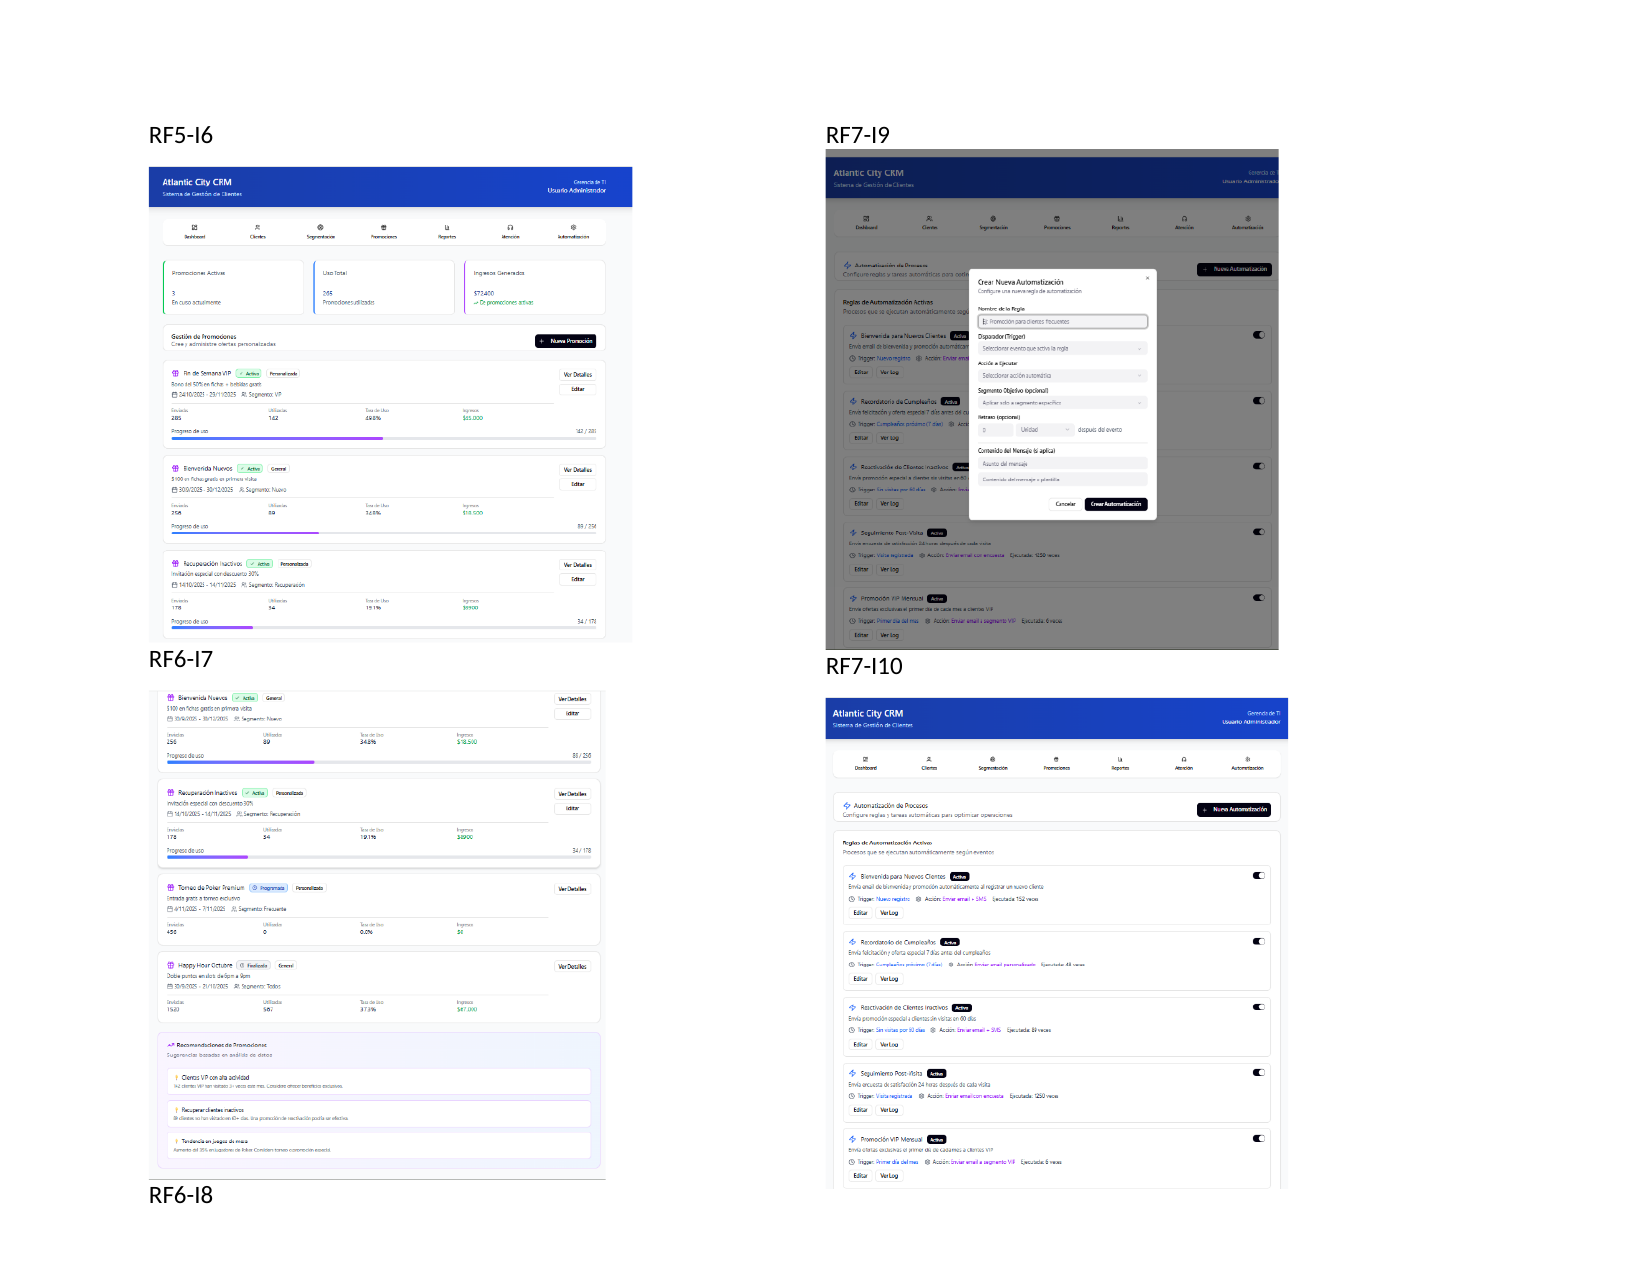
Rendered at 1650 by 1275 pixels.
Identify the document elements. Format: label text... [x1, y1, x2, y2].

table_header RF5-I6 RF6-I7 RF6-I8 RF8-11 RF8-I12 [138, 119, 814, 1210]
picture [825, 149, 1283, 650]
picture [148, 673, 606, 1180]
table_header RF7-I9 RF7-I10 [814, 119, 1512, 1210]
picture [148, 149, 633, 643]
picture [825, 680, 1289, 1189]
